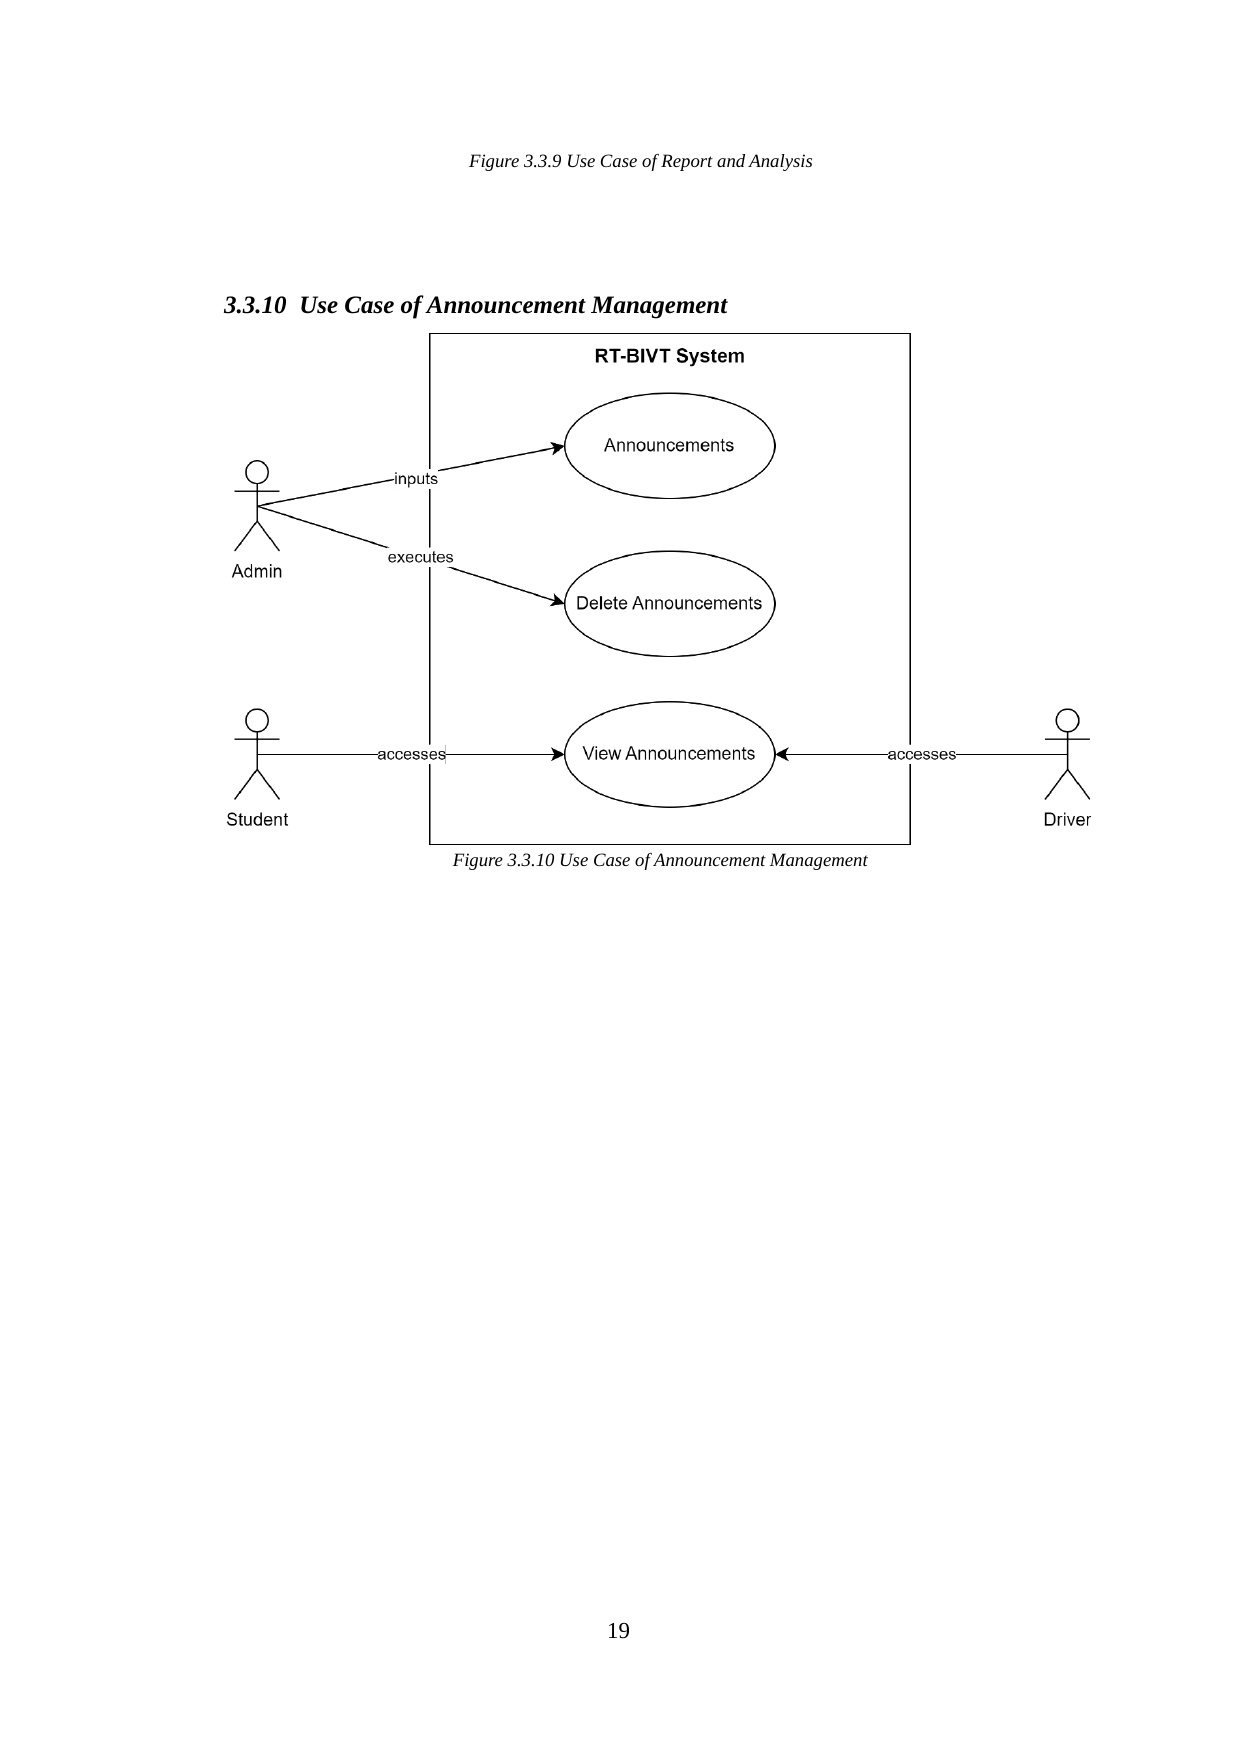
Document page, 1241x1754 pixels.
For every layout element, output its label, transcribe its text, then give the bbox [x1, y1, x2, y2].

text Figure 3.3.9 Use Case of Report and Analysis [225, 150, 1017, 172]
subtitle Use Case of Announcement Management [224, 290, 1090, 318]
text Figure 3.3.10 Use Case of Announcement Management [257, 849, 1017, 871]
picture [226, 333, 1092, 845]
